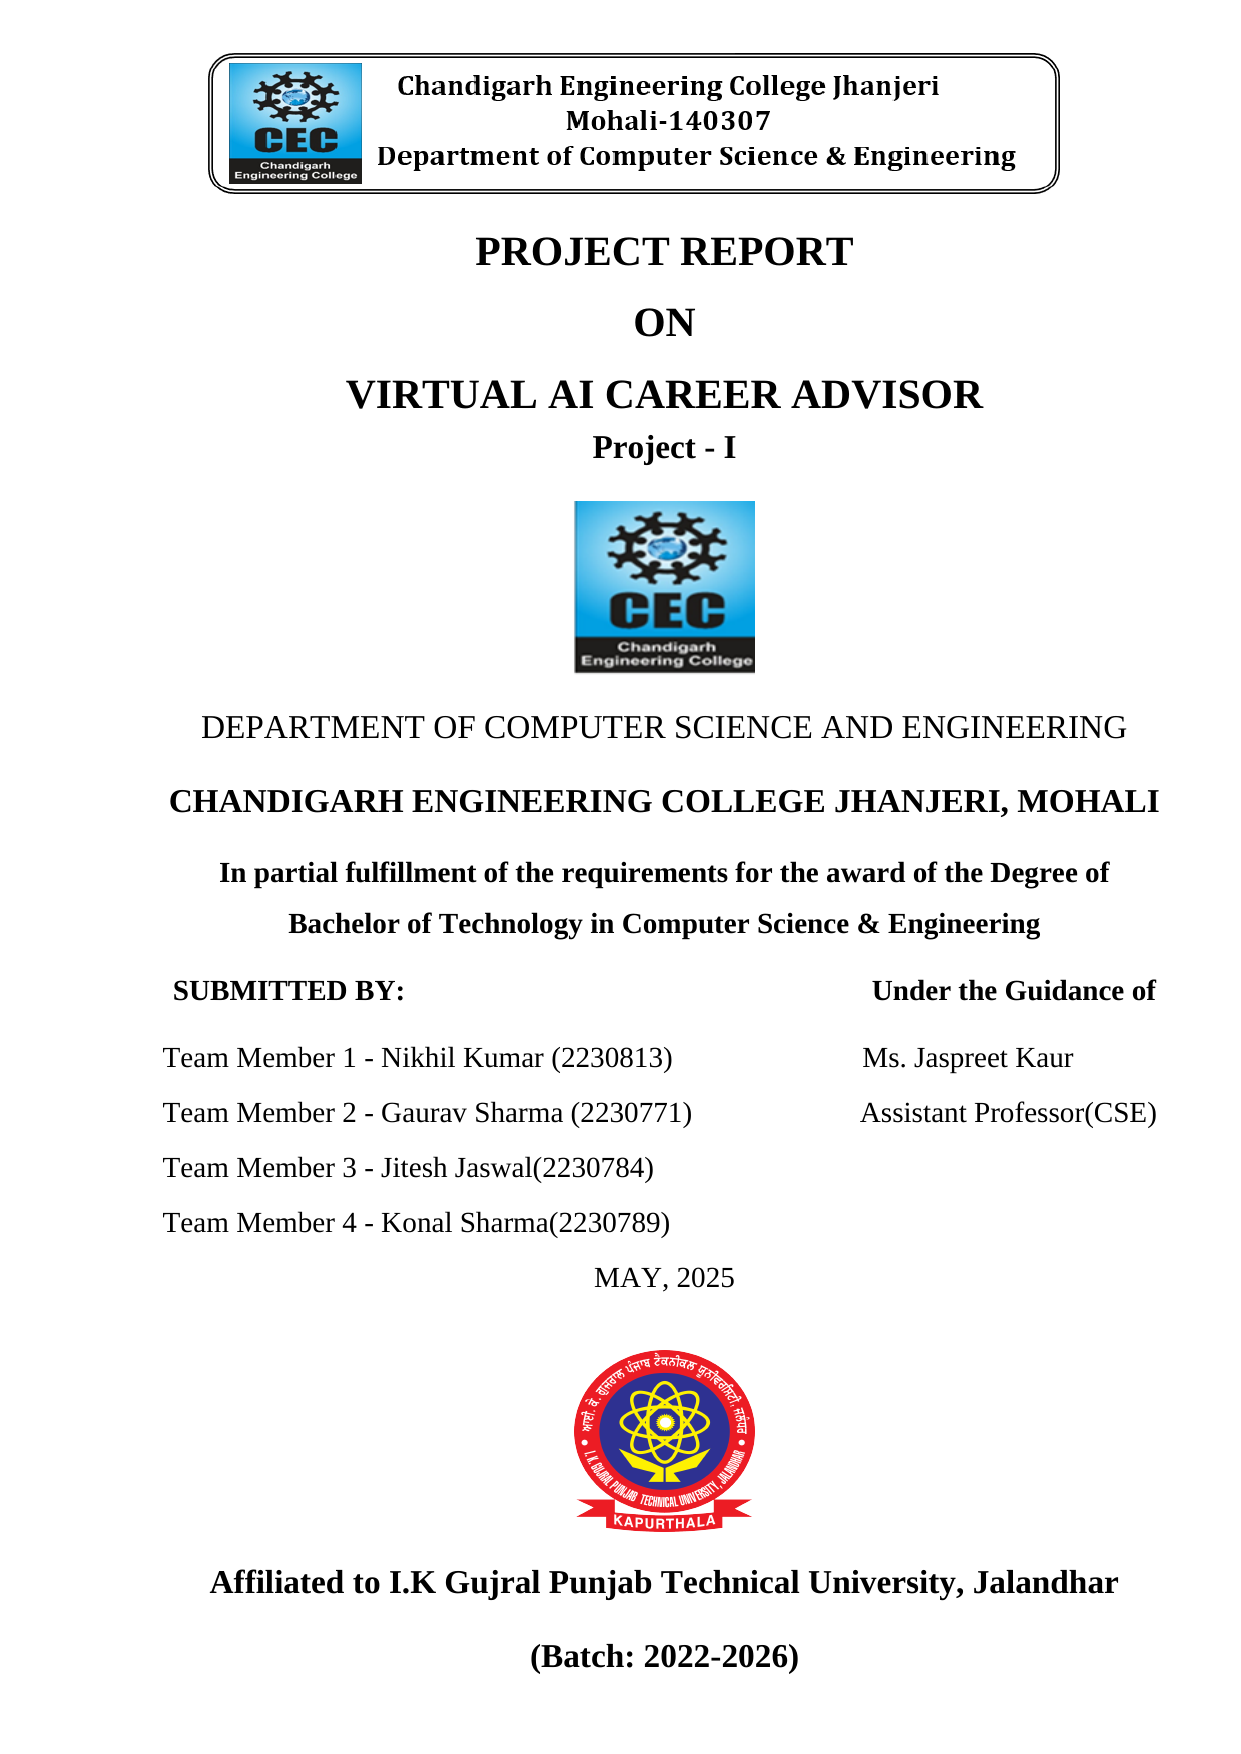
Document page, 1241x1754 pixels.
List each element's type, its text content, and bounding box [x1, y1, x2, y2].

picture [573, 501, 755, 677]
picture [162, 29, 1102, 226]
text (Batch: 2022-2026) [162, 1637, 1166, 1675]
text SUBMITTED BY: Under the Guidance of [162, 973, 1166, 1006]
text ON [162, 298, 1166, 346]
text DEPARTMENT OF COMPUTER SCIENCE AND ENGINEERING [162, 707, 1166, 746]
text Team Member 4 - Konal Sharma(2230789) [162, 1205, 1166, 1239]
text CHANDIGARH ENGINEERING COLLEGE JHANJERI, MOHALI [162, 781, 1166, 820]
text Project - I [162, 428, 1166, 466]
text MAY, 2025 [162, 1261, 1166, 1294]
picture [574, 1350, 755, 1532]
text PROJECT REPORT [162, 226, 1166, 274]
text VIRTUAL AI CAREER ADVISOR [162, 369, 1166, 417]
text Team Member 3 - Jitesh Jaswal(2230784) [162, 1150, 1166, 1184]
text Team Member 1 - Nikhil Kumar (2230813) Ms. Jaspreet Kaur [162, 1040, 1166, 1073]
text Team Member 2 - Gaurav Sharma (2230771) Assistant Professor(CSE) [162, 1095, 1166, 1128]
text Affiliated to I.K Gujral Punjab Technical University, Jalandhar [162, 1562, 1166, 1601]
text In partial fulfillment of the requirements for the award of the Degree of Bachelor of Technology in Computer Science & Engineering [162, 856, 1166, 939]
